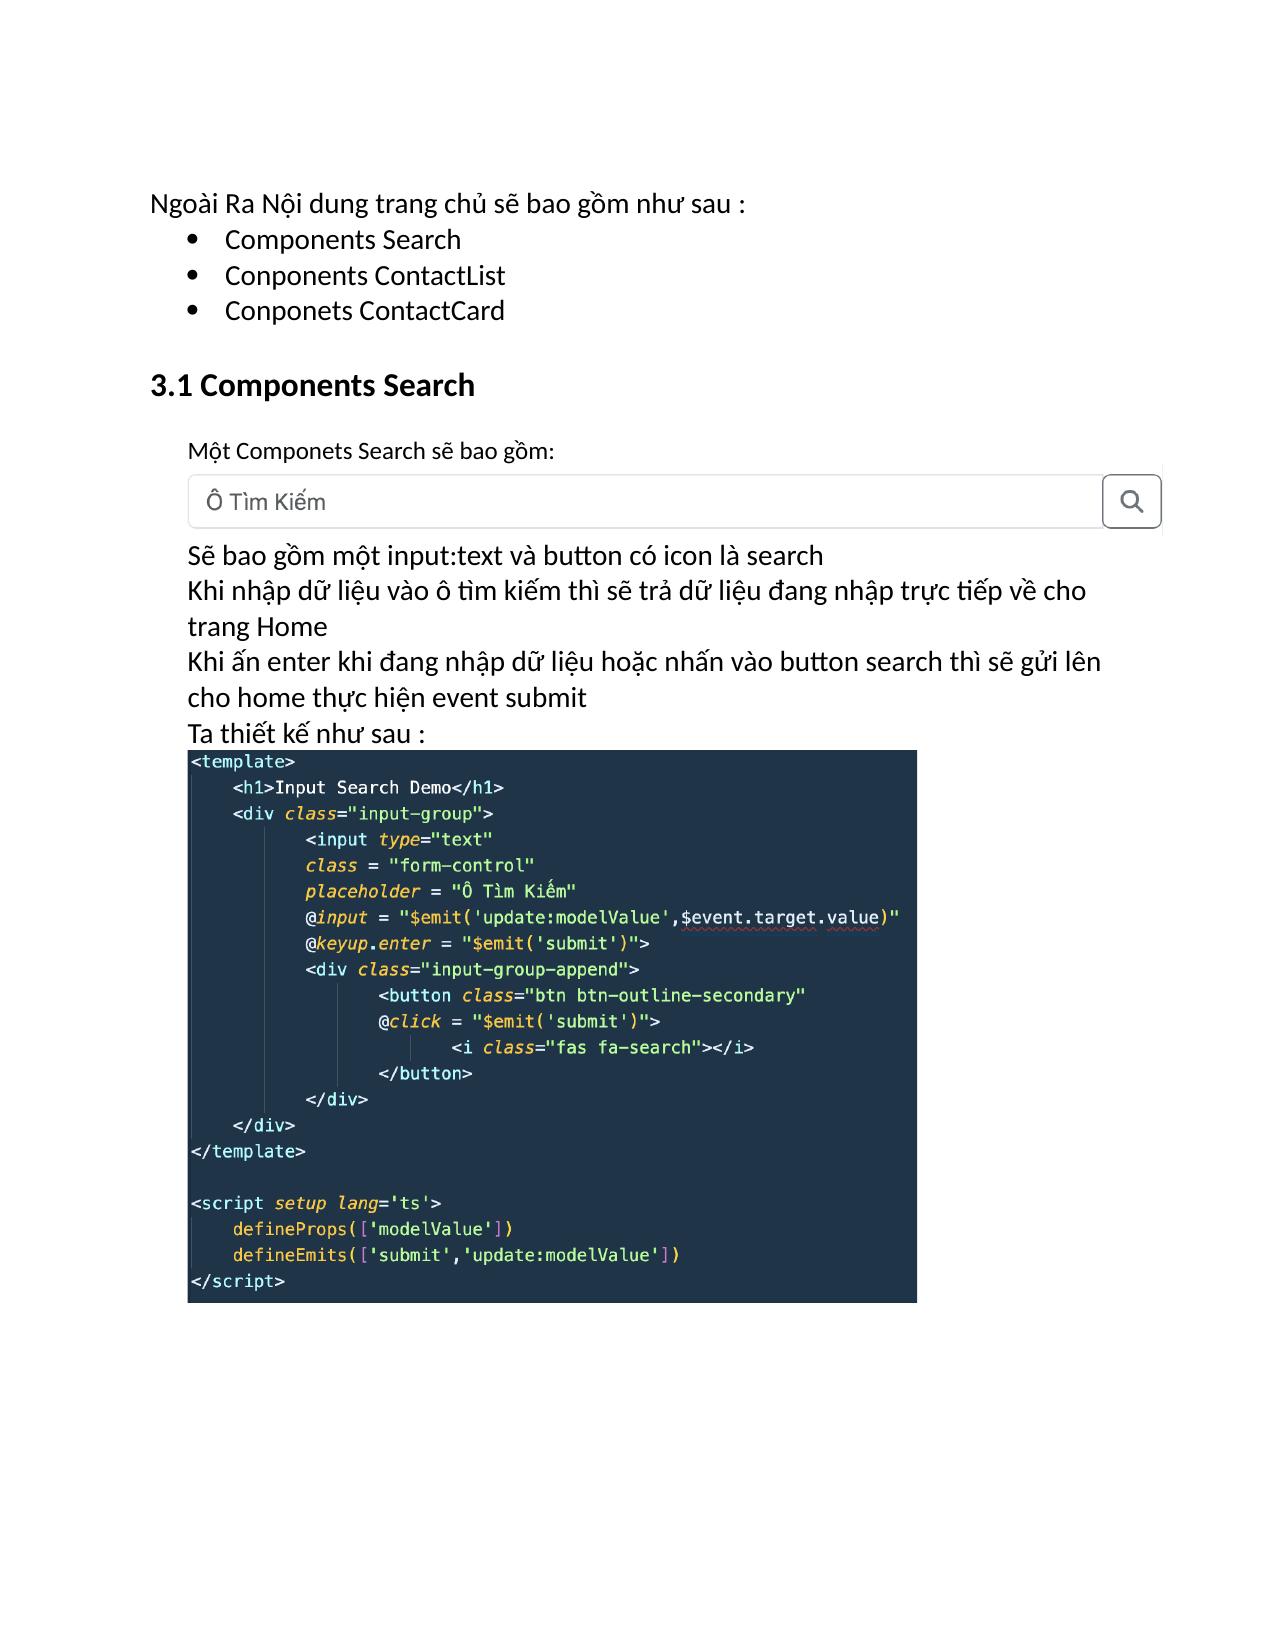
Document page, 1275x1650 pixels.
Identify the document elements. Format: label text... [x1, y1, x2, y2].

picture [187, 465, 1163, 537]
picture [187, 750, 918, 1303]
list Conponets ContactCard [187, 292, 1125, 328]
list Components Search [187, 221, 1125, 257]
text Khi ấn enter khi đang nhập dữ liệu hoặc nhấn vào button search thì sẽ gửi lên cho home thực hiện event submit [187, 643, 1125, 715]
text Ta thiết kế như sau : [187, 715, 1125, 750]
text Sẽ bao gồm một input:text và button có icon là search [187, 537, 1125, 572]
subtitle 3.1 Components Search [150, 364, 1125, 404]
text Một Componets Search sẽ bao gồm: [150, 435, 1125, 466]
text Khi nhập dữ liệu vào ô tìm kiếm thì sẽ trả dữ liệu đang nhập trực tiếp về cho trang Home [187, 572, 1125, 643]
list Conponents ContactList [187, 257, 1125, 292]
text Ngoài Ra Nội dung trang chủ sẽ bao gồm như sau : [150, 186, 1125, 221]
